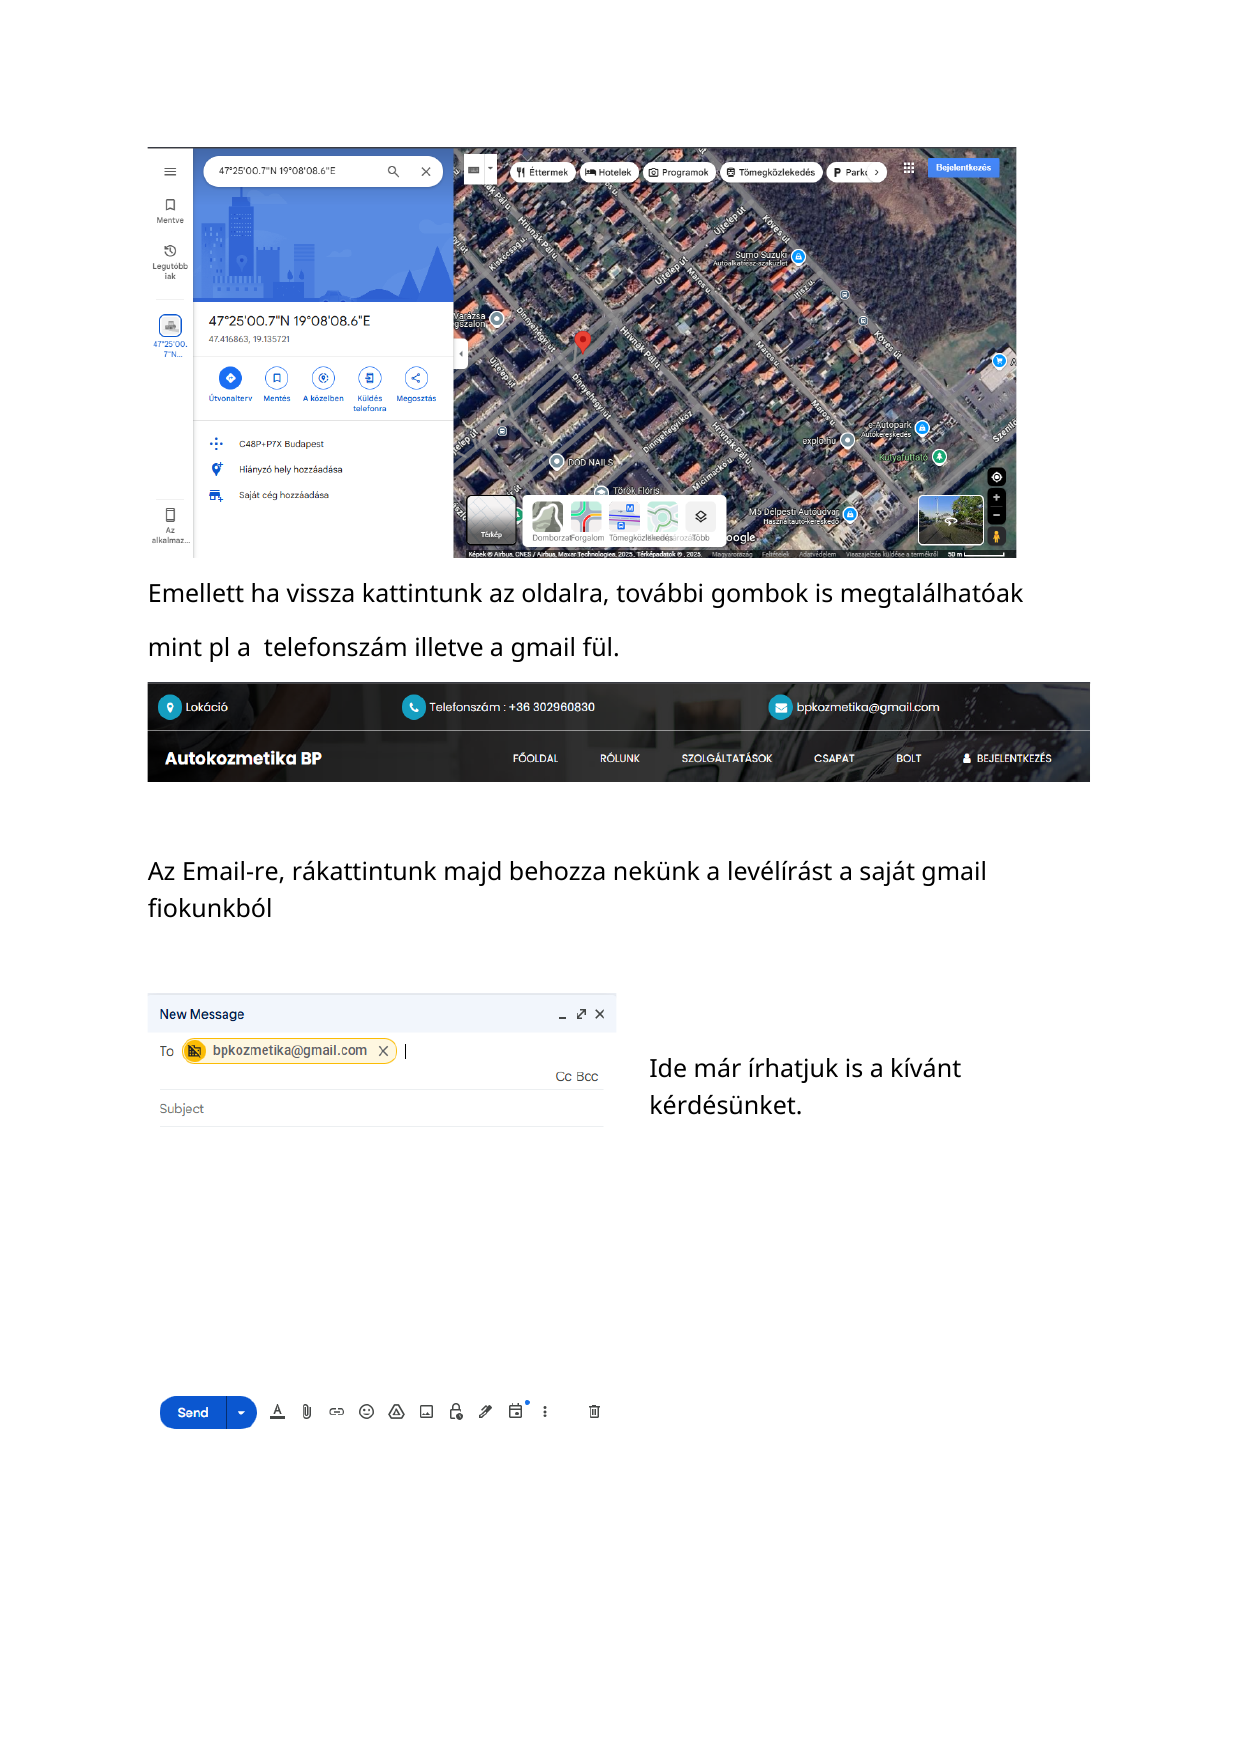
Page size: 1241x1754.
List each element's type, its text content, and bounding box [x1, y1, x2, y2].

picture [147, 682, 1091, 782]
text mint pl a telefonszám illetve a gmail fül. [148, 629, 1093, 663]
text Ide már írhatjuk is a kívánt kérdésünket. [617, 1051, 1093, 1122]
text Az Email-re, rákattintunk majd behozza nekünk a levélírást a saját gmail fiokunkból [148, 854, 1093, 924]
text Emellett ha vissza kattintunk az oldalra, további gombok is megtalálhatóak [148, 576, 1093, 610]
picture [147, 147, 1017, 558]
picture [147, 993, 617, 1441]
